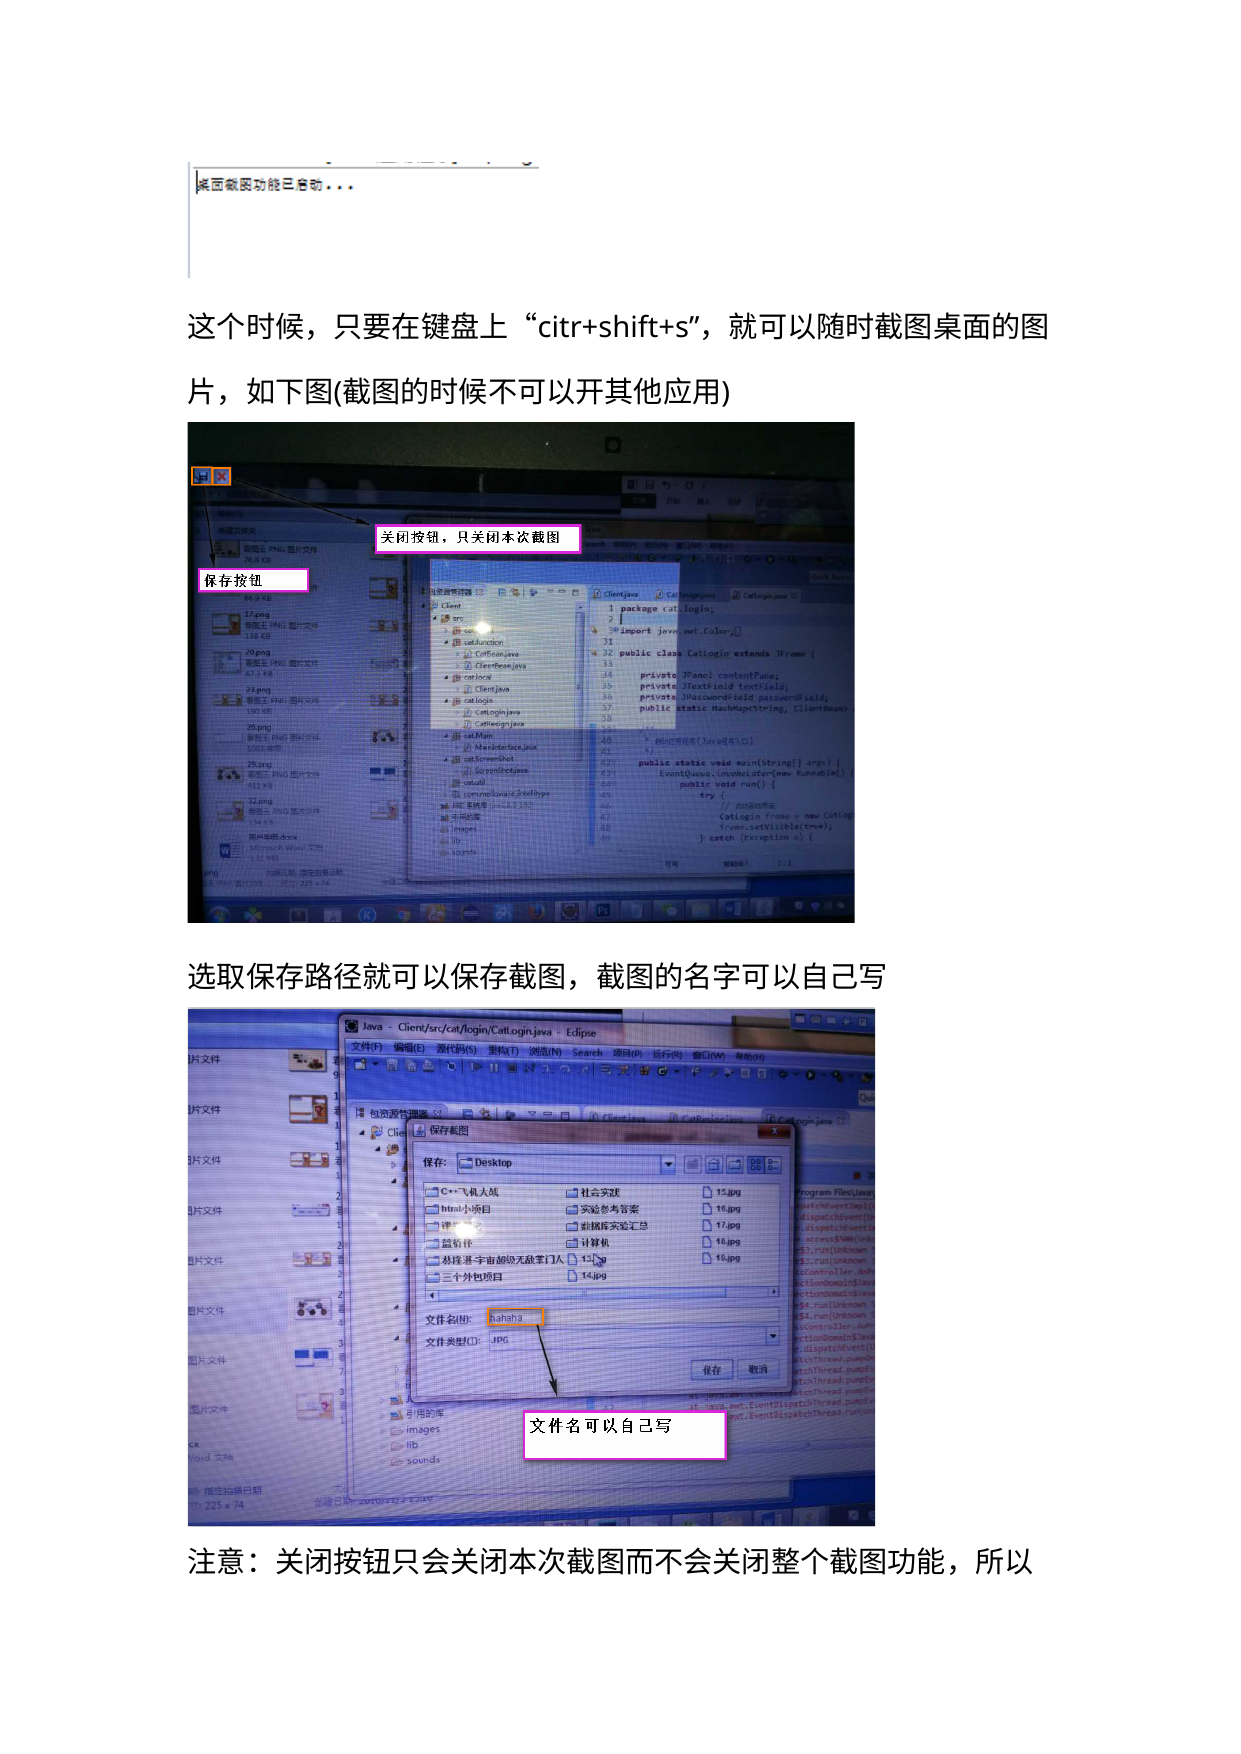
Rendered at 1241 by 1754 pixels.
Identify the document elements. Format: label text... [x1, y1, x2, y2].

text 选取保存路径就可以保存截图，截图的名字可以自己写 [187, 942, 1053, 1007]
picture [187, 422, 855, 923]
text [187, 1527, 1053, 1592]
text 这个时候，只要在键盘上“citr+shift+s”，就可以随时截图桌面的图片，如下图(截图的时候不可以开其他应用) [187, 292, 1053, 422]
picture [187, 1007, 876, 1527]
picture [187, 162, 539, 278]
